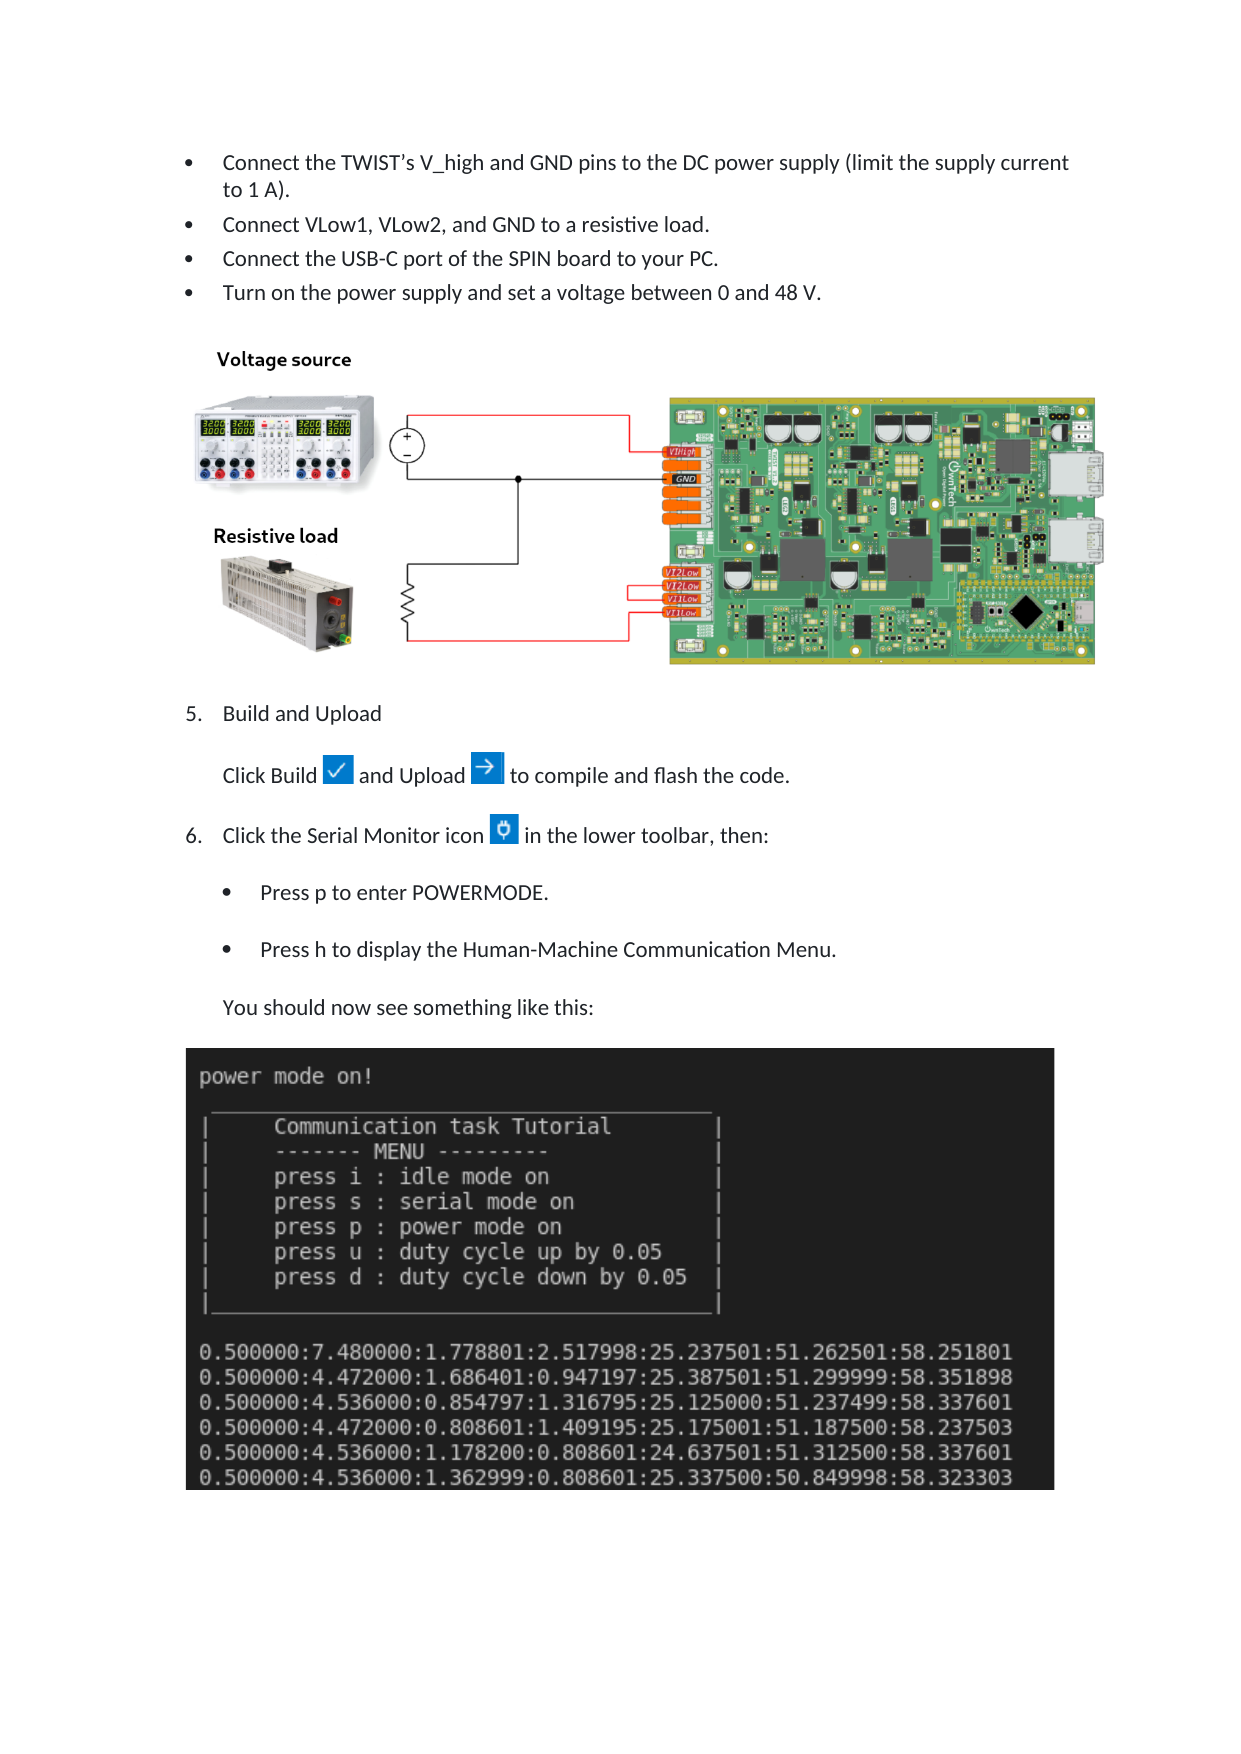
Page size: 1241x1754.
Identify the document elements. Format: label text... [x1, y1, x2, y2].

list Connect the TWIST’s V_high and GND pins to the DC power supply (limit the supply current to 1 A). [185, 148, 1093, 204]
picture [185, 335, 1106, 671]
picture [489, 814, 519, 844]
text You should now see something like this: [223, 993, 1093, 1021]
list Turn on the power supply and set a voltage between 0 and 48 V. [185, 278, 1093, 306]
list Connect the USB-C port of the SPIN board to your PC. [185, 244, 1093, 272]
picture [185, 1048, 1055, 1490]
list Press p to enter POWERMODE. [223, 878, 1093, 906]
list Click the Serial Monitor icon in the lower toolbar, then: [185, 814, 1093, 849]
text Click Build and Upload to compile and flash the code. [223, 752, 1093, 789]
list Build and Upload [185, 699, 1093, 727]
picture [322, 755, 354, 784]
list Press h to display the Human-Machine Communication Menu. [223, 936, 1093, 963]
list Connect VLow1, VLow2, and GND to a resistive load. [185, 210, 1093, 238]
picture [471, 752, 505, 784]
